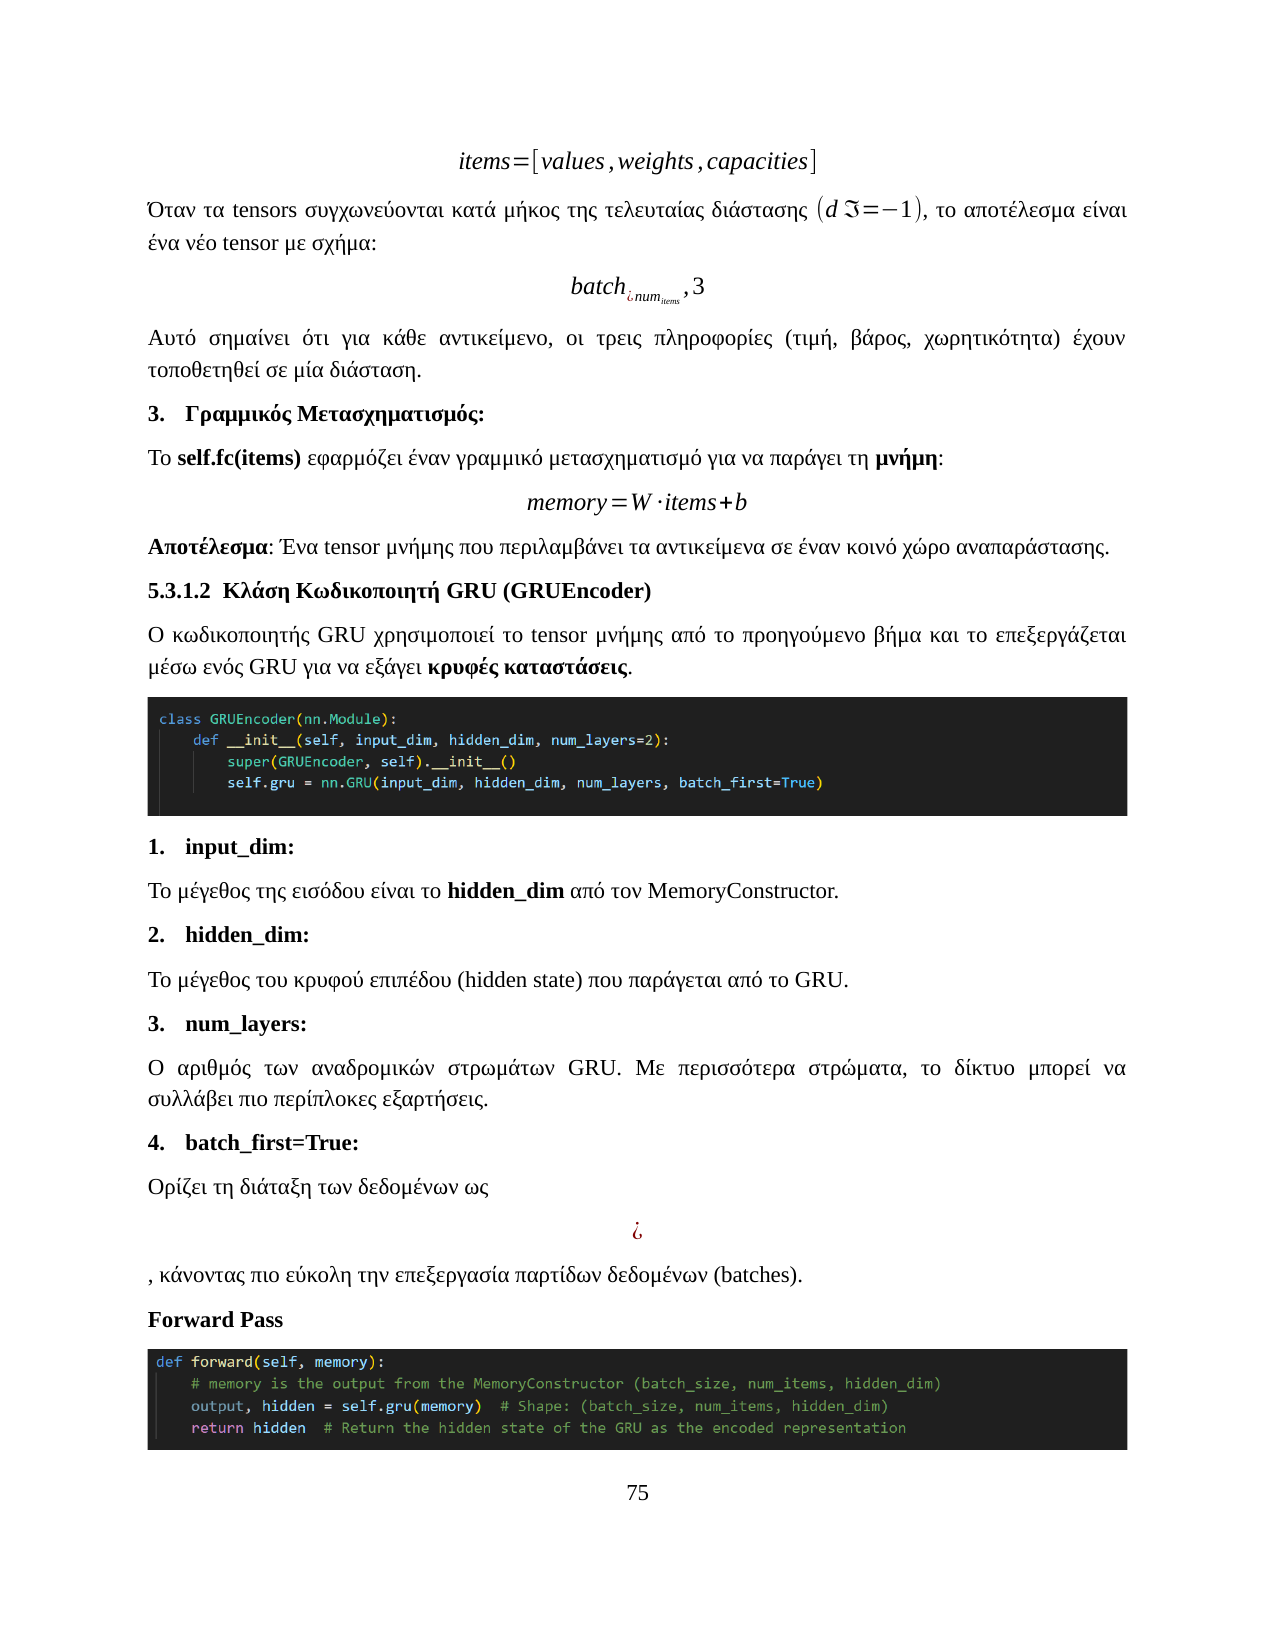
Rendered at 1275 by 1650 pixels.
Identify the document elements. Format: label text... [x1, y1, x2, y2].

list Γραμμικός Μετασχηματισμός: [148, 400, 1127, 426]
text Το μέγεθος της εισόδου είναι το hidden_dim από τον MemoryConstructor. [148, 877, 1127, 904]
picture [147, 697, 1128, 816]
text Αποτέλεσμα: Ένα tensor μνήμης που περιλαμβάνει τα αντικείμενα σε έναν κοινό χώρο αναπαράστασης. [148, 533, 1127, 560]
text Όταν τα tensors συγχωνεύονται κατά μήκος της τελευταίας διάστασης , το αποτέλεσμα είναι ένα νέο tensor με σχήμα: [148, 194, 1127, 255]
text Το μέγεθος του κρυφού επιπέδου (hidden state) που παράγεται από το GRU. [148, 966, 1127, 992]
text Ορίζει τη διάταξη των δεδομένων ως [148, 1173, 1127, 1200]
list num_layers: [148, 1010, 1127, 1036]
subtitle Κλάση Κωδικοποιητή GRU (GRUEncoder) [148, 577, 1127, 604]
list input_dim: [148, 833, 1127, 860]
text Αυτό σημαίνει ότι για κάθε αντικείμενο, οι τρεις πληροφορίες (τιμή, βάρος, χωρητικότητα) έχουν τοποθετηθεί σε μία διάσταση. [148, 324, 1127, 382]
list batch_first=True: [148, 1129, 1127, 1156]
text Forward Pass [148, 1306, 1127, 1332]
text Το self.fc(items) εφαρμόζει έναν γραμμικό μετασχηματισμό για να παράγει τη μνήμη: [148, 444, 1127, 470]
list hidden_dim: [148, 922, 1127, 948]
text Ο αριθμός των αναδρομικών στρωμάτων GRU. Με περισσότερα στρώματα, το δίκτυο μπορεί να συλλάβει πιο περίπλοκες εξαρτήσεις. [148, 1054, 1127, 1112]
picture [147, 1349, 1128, 1450]
text , κάνοντας πιο εύκολη την επεξεργασία παρτίδων δεδομένων (batches). [148, 1262, 1127, 1288]
text Ο κωδικοποιητής GRU χρησιμοποιεί το tensor μνήμης από το προηγούμενο βήμα και το επεξεργάζεται μέσω ενός GRU για να εξάγει κρυφές καταστάσεις. [148, 622, 1127, 679]
